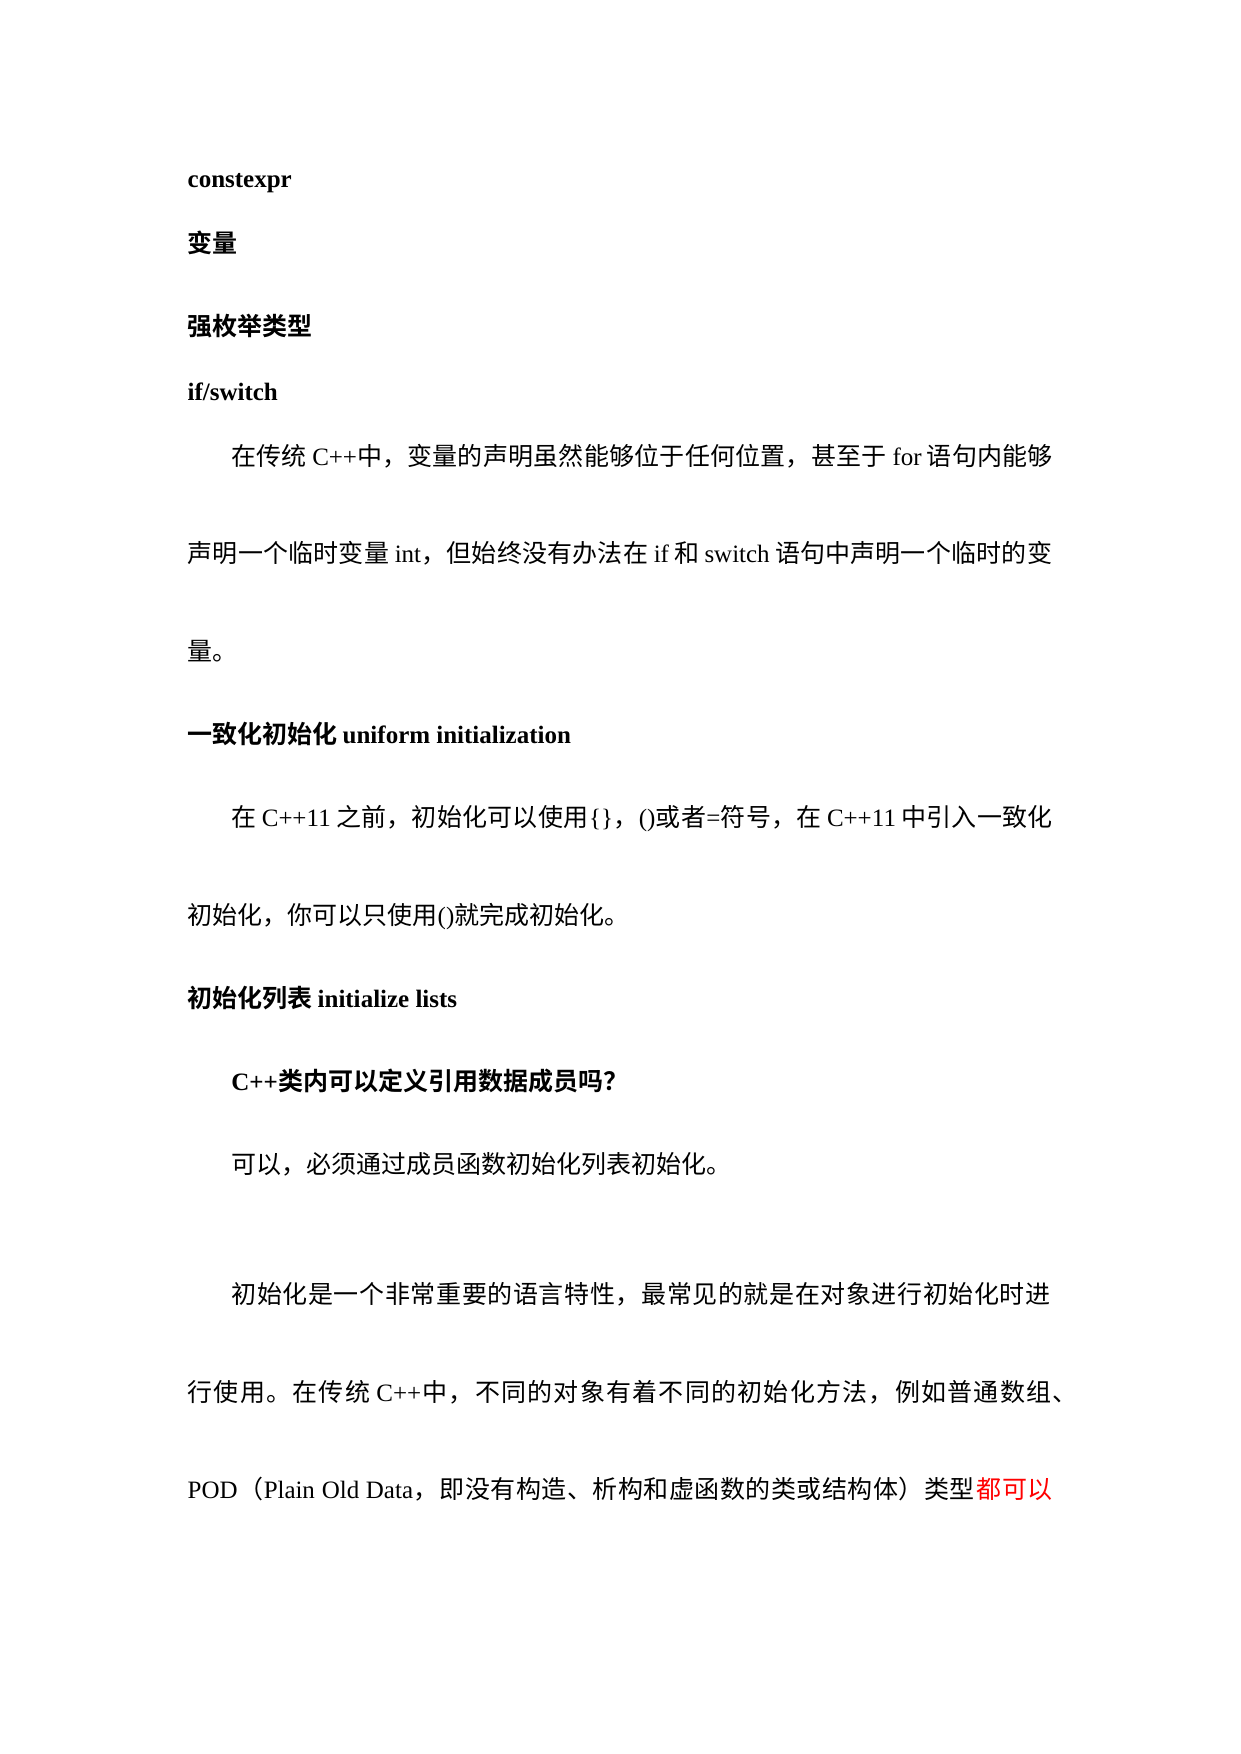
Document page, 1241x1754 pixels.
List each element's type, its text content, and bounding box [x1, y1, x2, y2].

subtitle 一致化初始化uniform initialization [187, 700, 1053, 765]
subtitle if/switch [187, 375, 1053, 408]
text C++类内可以定义引用数据成员吗？ [187, 1047, 1053, 1112]
subtitle 初始化列表initialize lists [187, 964, 1053, 1029]
subtitle 强枚举类型 [187, 292, 1053, 357]
subtitle 变量 [187, 209, 1053, 274]
text 可以，必须通过成员函数初始化列表初始化。 [187, 1130, 1053, 1195]
subtitle constexpr [187, 162, 1053, 194]
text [187, 1260, 1053, 1520]
text 在C++11之前，初始化可以使用{}，()或者=符号，在C++11中引入一致化初始化，你可以只使用()就完成初始化。 [187, 783, 1053, 946]
text 在传统C++中，变量的声明虽然能够位于任何位置，甚至于for语句内能够声明一个临时变量int，但始终没有办法在if和switch语句中声明一个临时的变量。 [187, 422, 1053, 682]
